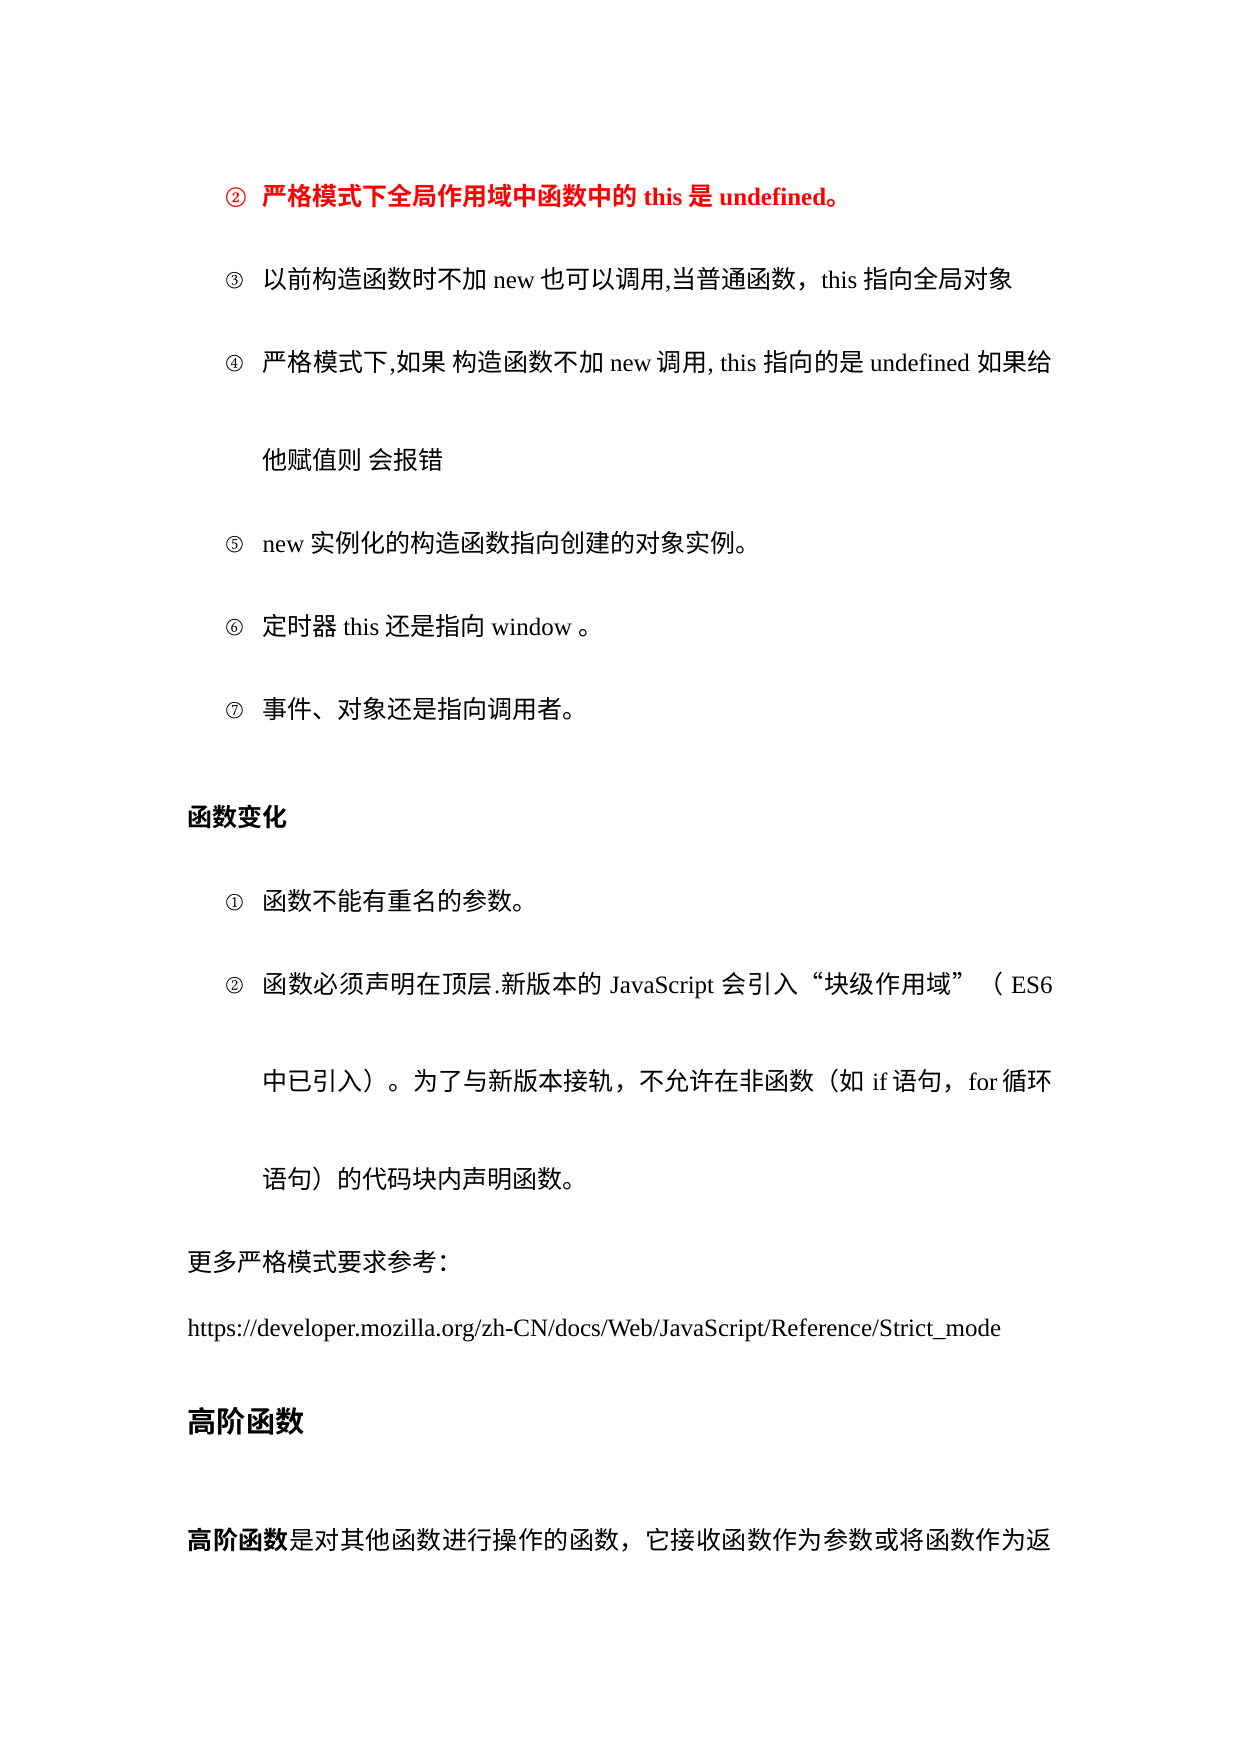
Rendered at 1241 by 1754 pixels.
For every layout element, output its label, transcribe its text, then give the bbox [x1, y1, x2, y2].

list 严格模式下,如果 构造函数不加new调用, this 指向的是undefined 如果给他赋值则 会报错 [225, 328, 1053, 491]
list new 实例化的构造函数指向创建的对象实例。 [225, 509, 1053, 574]
list 以前构造函数时不加 new也可以调用,当普通函数，this 指向全局对象 [225, 245, 1053, 310]
text https://developer.mozilla.org/zh-CN/docs/Web/JavaScript/Reference/Strict_mode [187, 1311, 1053, 1344]
list 函数必须声明在顶层.新版本的 JavaScript 会引入“块级作用域”（ ES6 中已引入）。为了与新版本接轨，不允许在非函数（如if语句，for循环语句）的代码块内声明函数。 [225, 950, 1053, 1210]
subtitle 函数变化 [187, 783, 1053, 848]
list 定时器 this 还是指向 window 。 [225, 592, 1053, 657]
subtitle 高阶函数 [187, 1387, 1053, 1452]
list 严格模式下全局作用域中函数中的 this 是 undefined。 [225, 162, 1053, 227]
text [187, 1506, 1053, 1571]
list 函数不能有重名的参数。 [225, 867, 1053, 932]
list 事件、对象还是指向调用者。 [225, 675, 1053, 740]
text 更多严格模式要求参考： [187, 1228, 1053, 1293]
